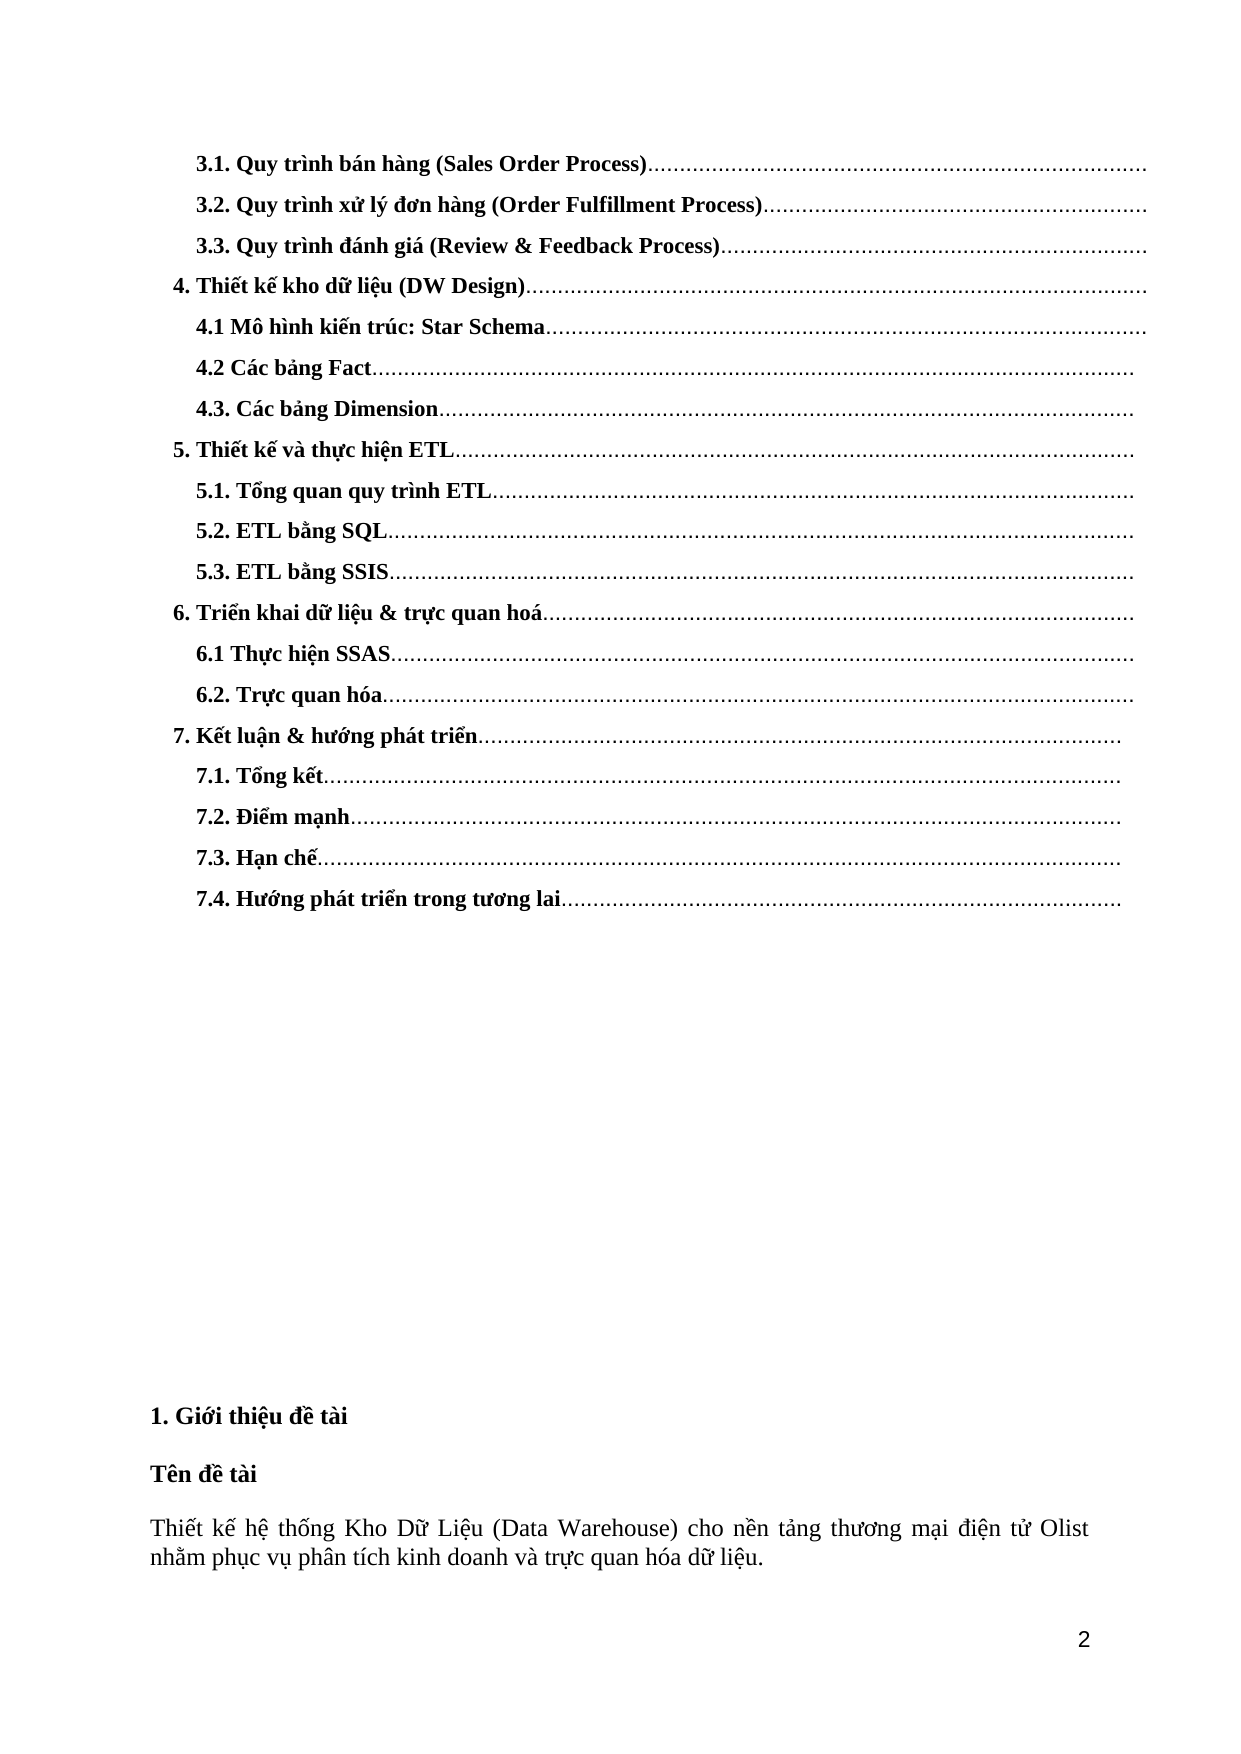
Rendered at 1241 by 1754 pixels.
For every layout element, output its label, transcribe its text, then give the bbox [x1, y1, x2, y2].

text Thiết kế hệ thống Kho Dữ Liệu (Data Warehouse) cho nền tảng thương mại điện tử Olist nhằm phục vụ phân tích kinh doanh và trực quan hóa dữ liệu. [150, 1513, 1090, 1570]
text Tên đề tài [150, 1459, 1090, 1488]
subtitle 1. Giới thiệu đề tài [150, 1401, 1090, 1430]
